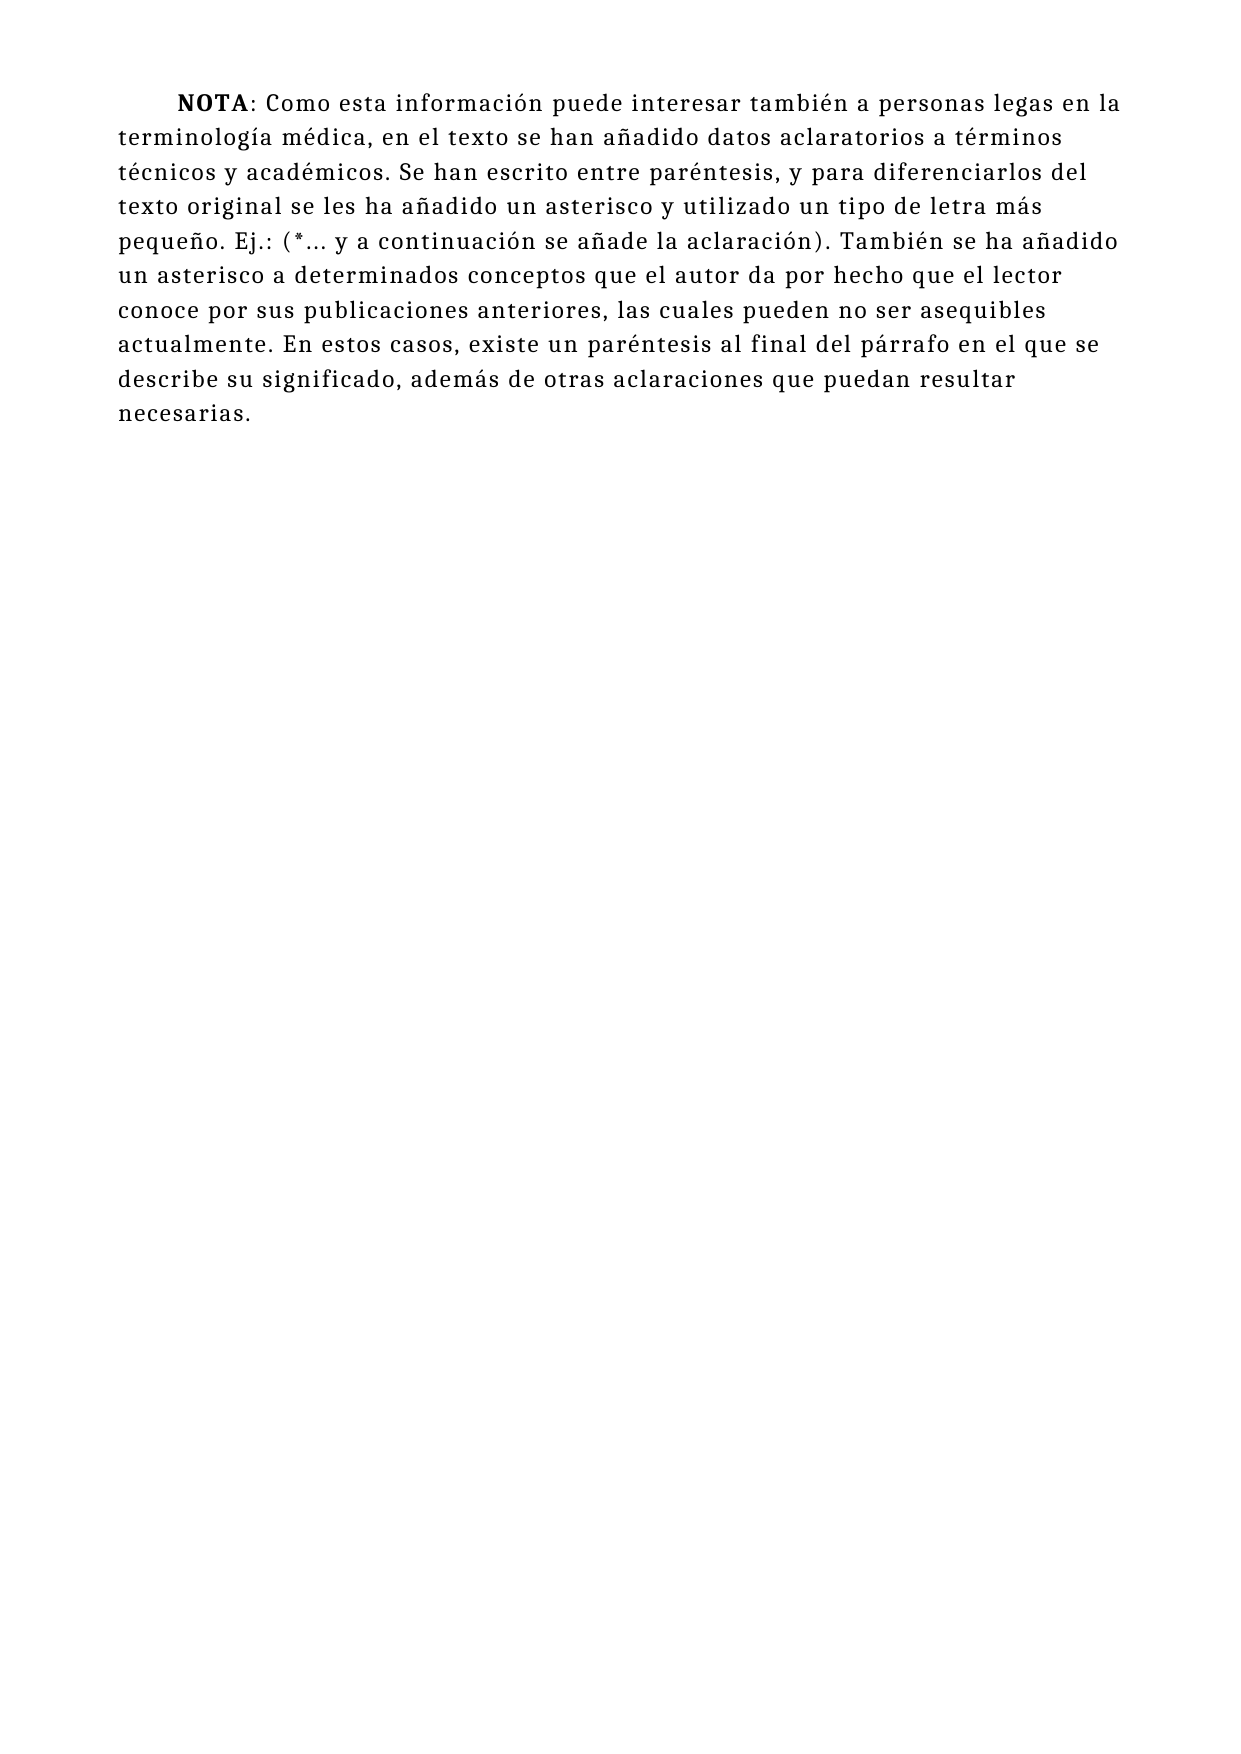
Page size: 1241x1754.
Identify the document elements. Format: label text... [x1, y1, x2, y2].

text NOTA: Como esta información puede interesar también a personas legas en la terminología médica, en el texto se han añadido datos aclaratorios a términos técnicos y académicos. Se han escrito entre paréntesis, y para diferenciarlos del texto original se les ha añadido un asterisco y utilizado un tipo de letra más pequeño. Ej.: (*... y a continuación se añade la aclaración). También se ha añadido un asterisco a determinados conceptos que el autor da por hecho que el lector conoce por sus publicaciones anteriores, las cuales pueden no ser asequibles actualmente. En estos casos, existe un paréntesis al final del párrafo en el que se describe su significado, además de otras aclaraciones que puedan resultar necesarias. [118, 89, 1122, 428]
